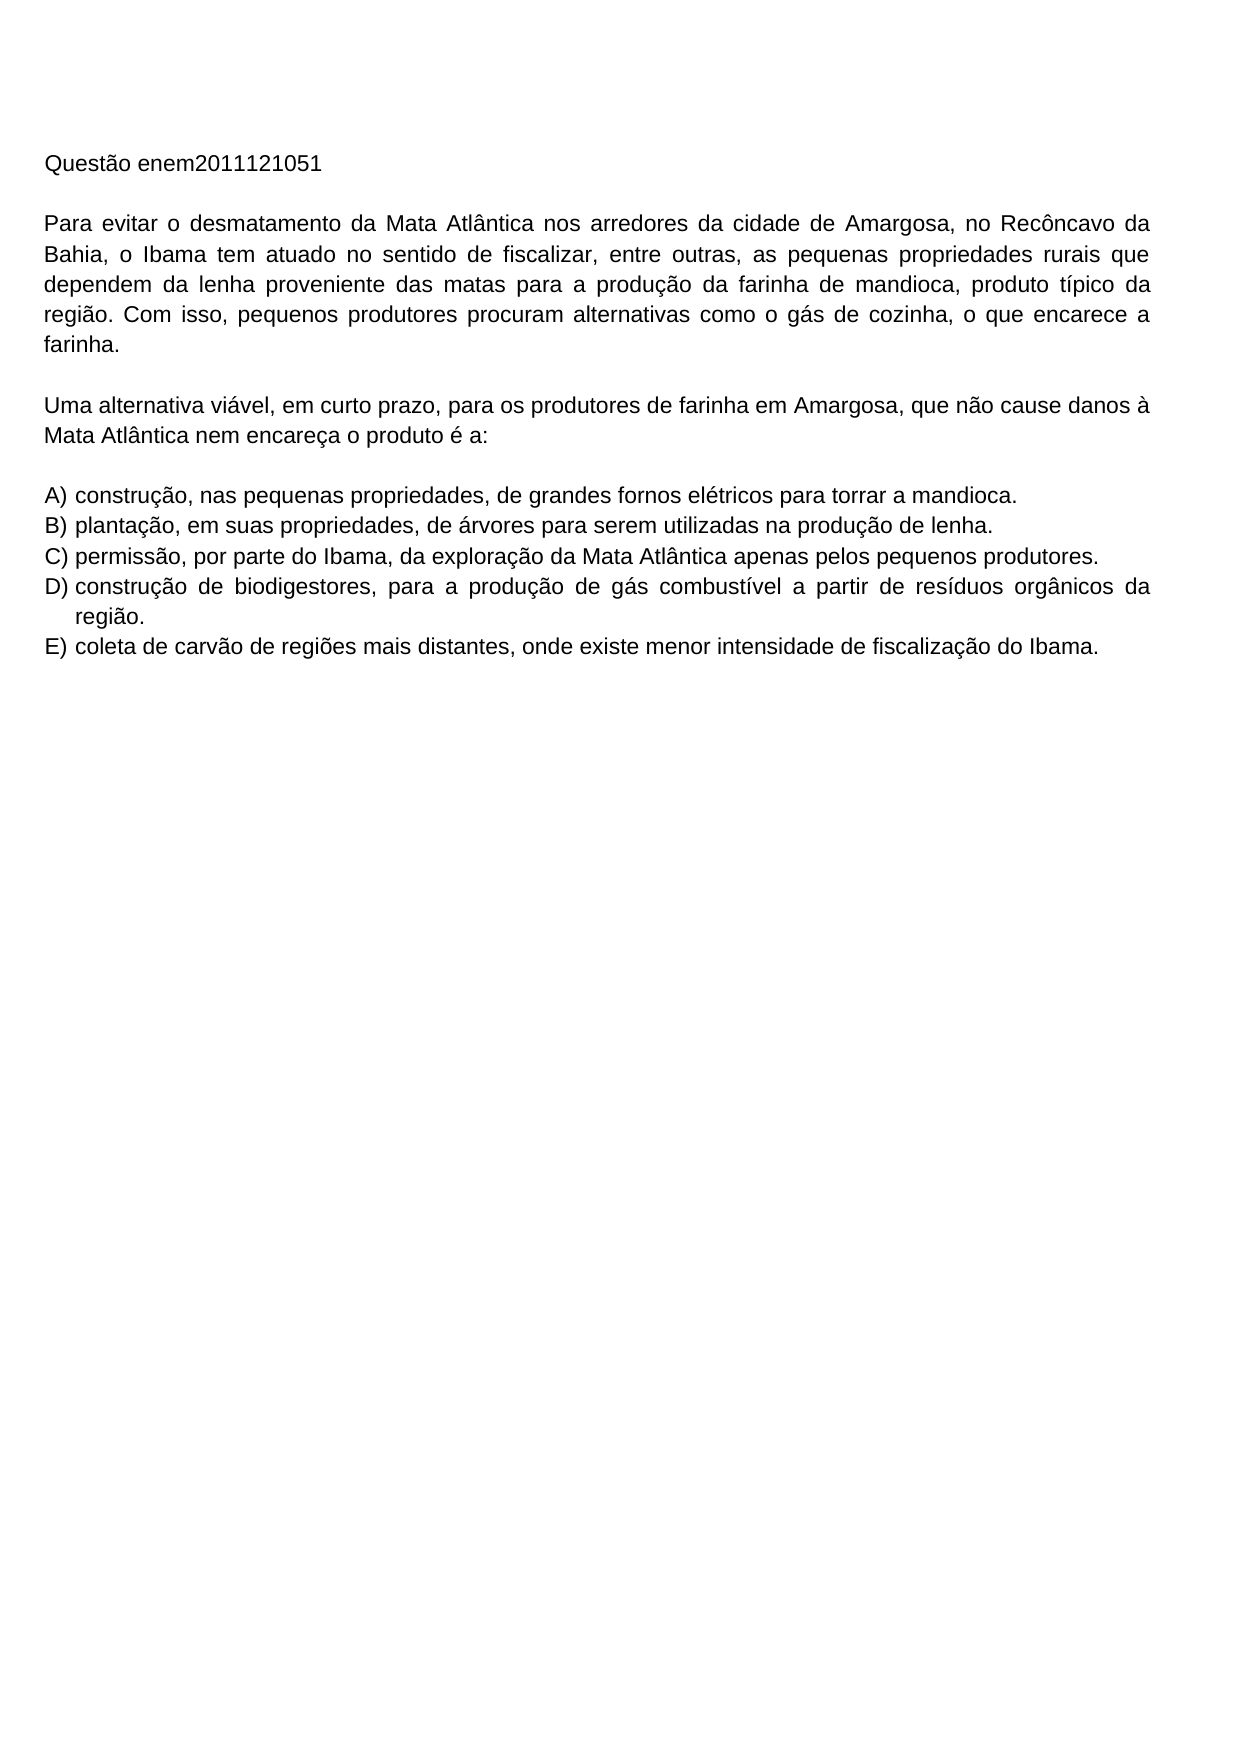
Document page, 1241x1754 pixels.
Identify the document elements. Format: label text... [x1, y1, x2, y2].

text Para evitar o desmatamento da Mata Atlântica nos arredores da cidade de Amargosa, no Recôncavo da Bahia, o Ibama tem atuado no sentido de fiscalizar, entre outras, as pequenas propriedades rurais que dependem da lenha proveniente das matas para a produção da farinha de mandioca, produto típico da região. Com isso, pequenos produtores procuram alternativas como o gás de cozinha, o que encarece a farinha. [44, 210, 1151, 358]
list construção de biodigestores, para a produção de gás combustível a partir de resíduos orgânicos da região. [44, 573, 1151, 629]
list coleta de carvão de regiões mais distantes, onde existe menor intensidade de fiscalização do Ibama. [44, 633, 1151, 660]
list construção, nas pequenas propriedades, de grandes fornos elétricos para torrar a mandioca. [44, 482, 1151, 509]
text Uma alternativa viável, em curto prazo, para os produtores de farinha em Amargosa, que não cause danos à Mata Atlântica nem encareça o produto é a: [44, 392, 1151, 448]
list permissão, por parte do Ibama, da exploração da Mata Atlântica apenas pelos pequenos produtores. [44, 543, 1151, 569]
text Questão enem2011121051 [44, 150, 1151, 176]
list plantação, em suas propriedades, de árvores para serem utilizadas na produção de lenha. [44, 512, 1151, 539]
